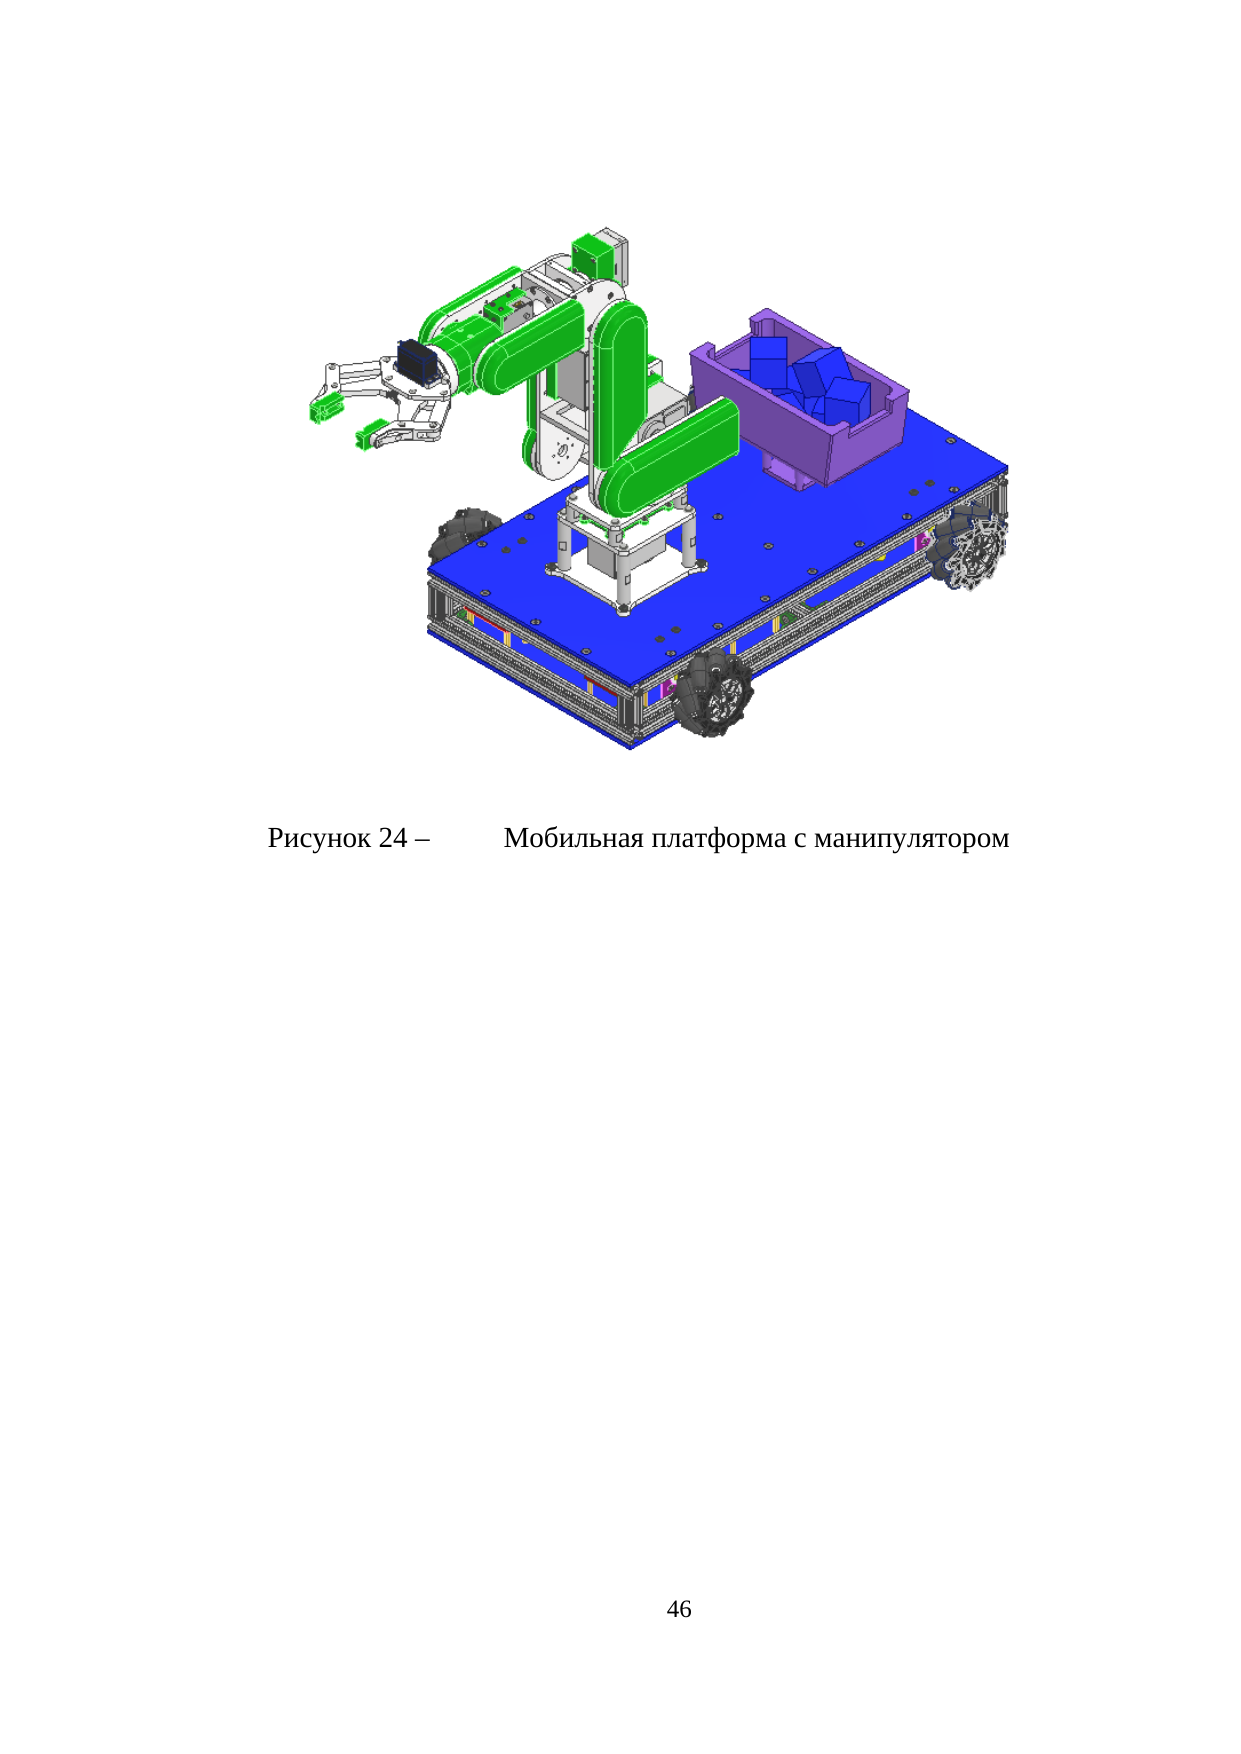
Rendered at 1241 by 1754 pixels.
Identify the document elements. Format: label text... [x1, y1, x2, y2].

picture [251, 118, 1133, 804]
text Мобильная платформа с манипулятором [177, 820, 1181, 853]
